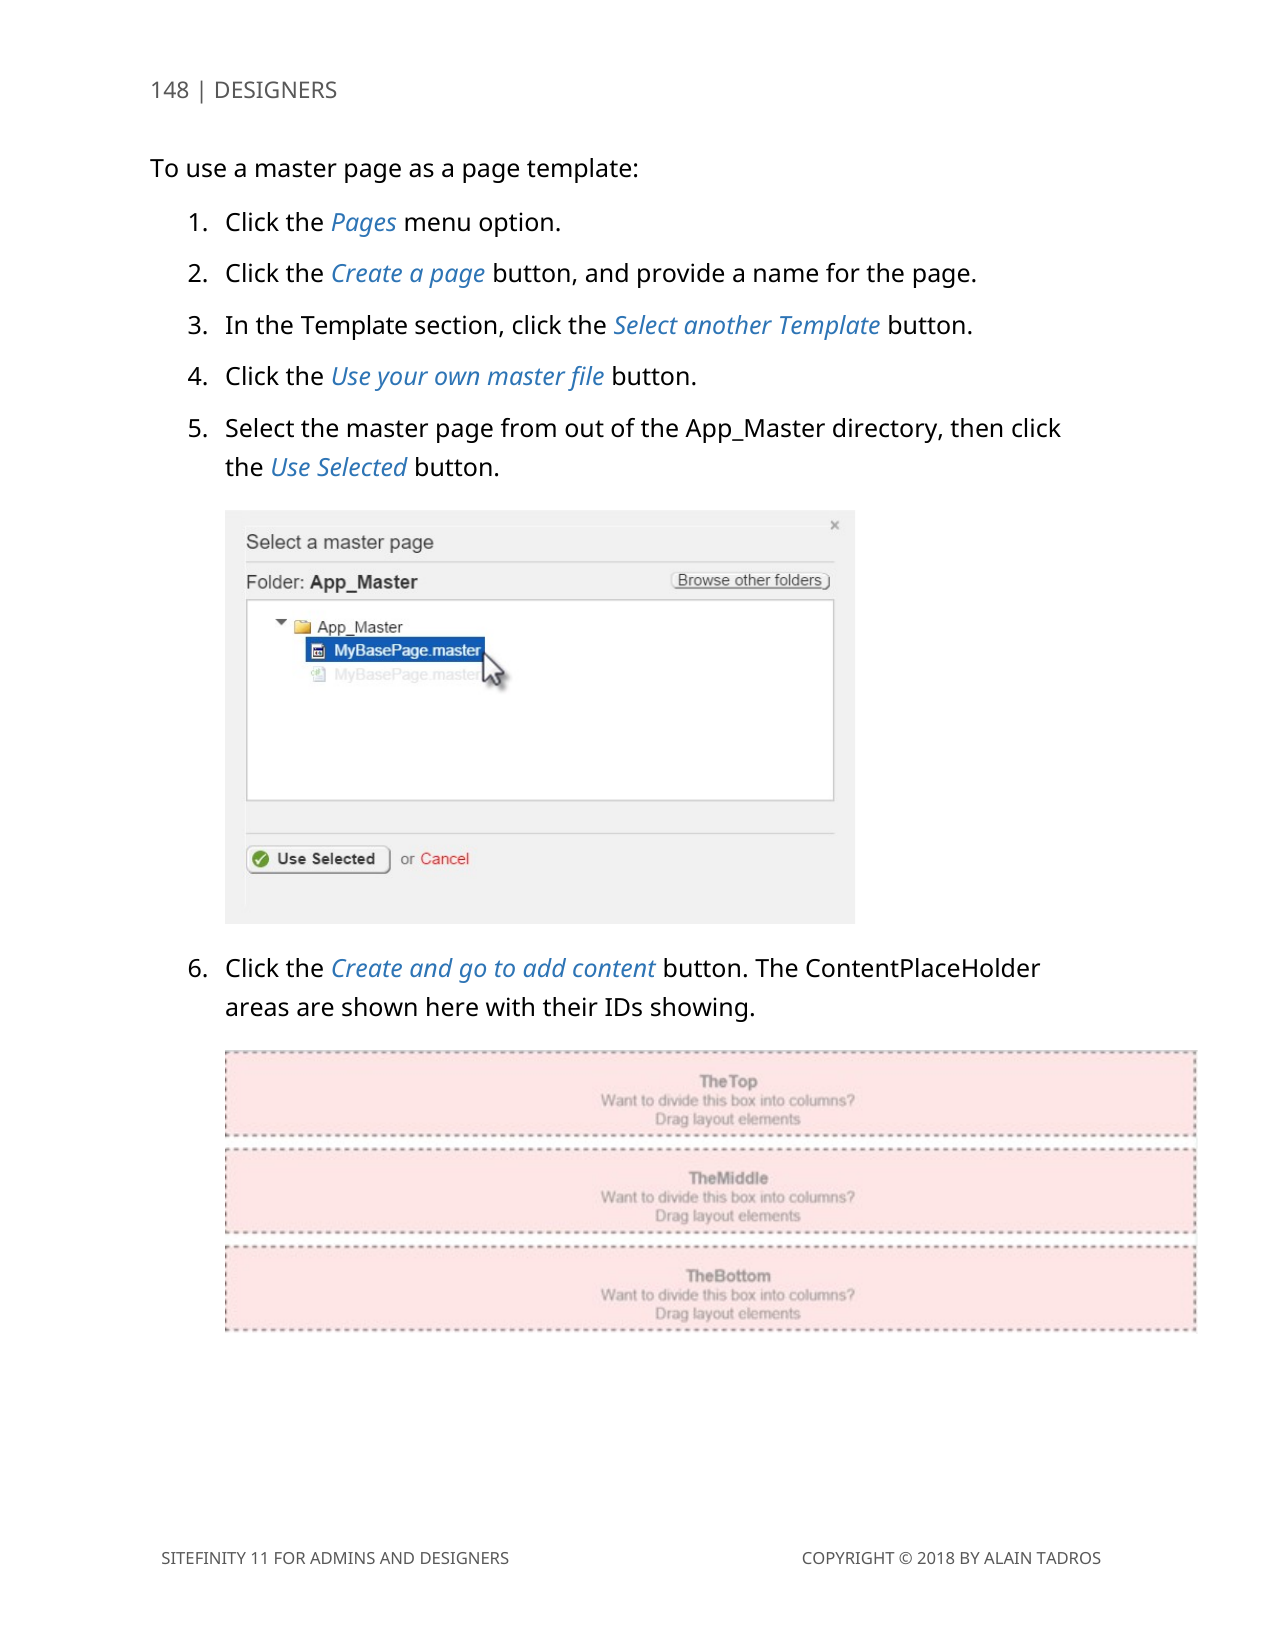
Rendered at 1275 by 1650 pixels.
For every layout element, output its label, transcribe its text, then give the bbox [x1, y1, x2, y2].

list Click the Create a page button, and provide a name for the page. [187, 256, 1275, 290]
list In the Template section, click the Select another Template button. [187, 307, 1275, 342]
list Click the Use your own master file button. [187, 359, 1275, 393]
list Select the master page from out of the App_Master directory, then click the Use Selected button. [187, 411, 1102, 484]
picture [225, 1050, 1198, 1334]
picture [225, 510, 855, 924]
list Click the Pages menu option. [187, 204, 1275, 238]
text To use a master page as a page template: [150, 151, 1275, 185]
text 148 | DESIGNERS [150, 74, 1275, 106]
